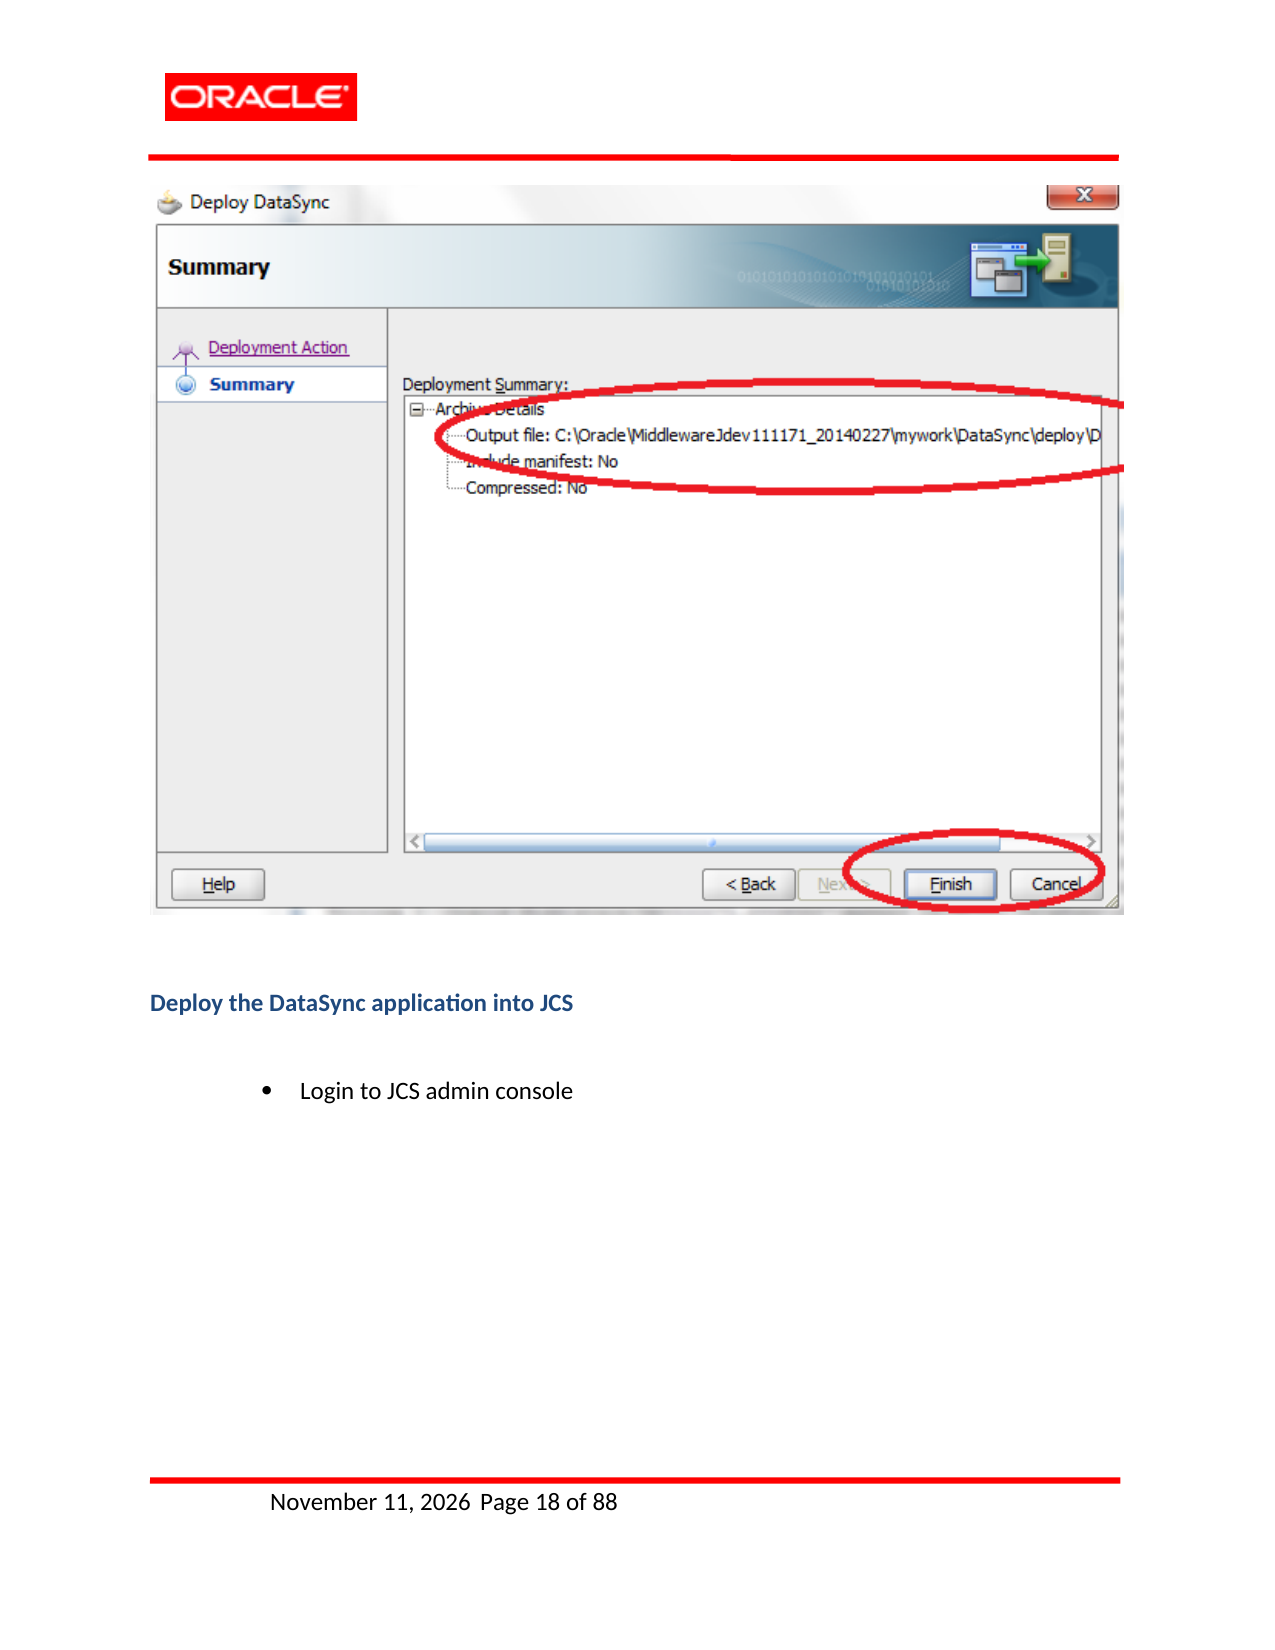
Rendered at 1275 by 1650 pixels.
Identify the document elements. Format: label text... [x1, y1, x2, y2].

subtitle Deploy the DataSync application into JCS [150, 987, 1125, 1018]
picture [165, 73, 358, 121]
list Login to JCS admin console [262, 1075, 1125, 1106]
picture [150, 185, 1124, 915]
